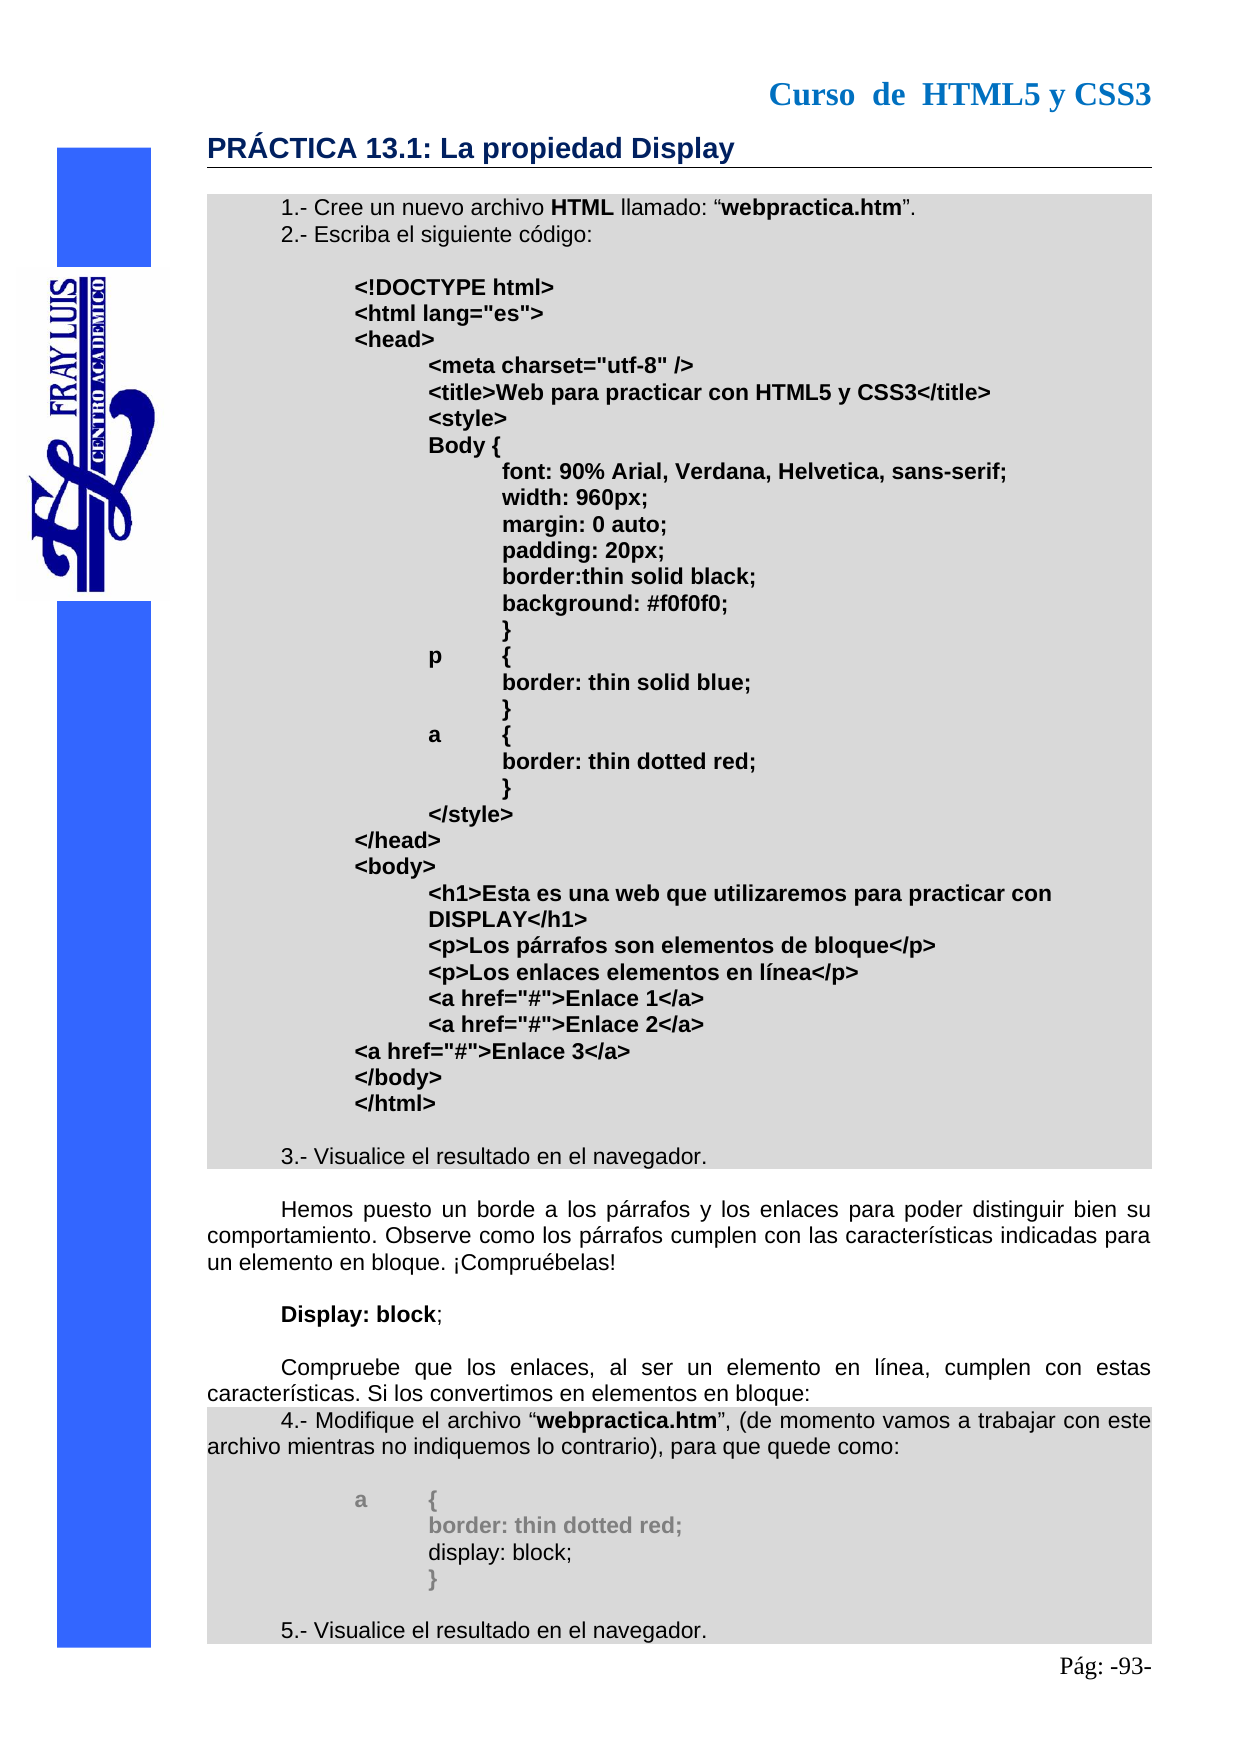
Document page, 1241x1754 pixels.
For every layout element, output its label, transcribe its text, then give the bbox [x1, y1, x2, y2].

text <head> [207, 326, 1152, 352]
text border: thin solid blue; [207, 669, 1152, 695]
text <a href="#">Enlace 2</a> [207, 1011, 1152, 1038]
text <meta charset="utf-8" /> [207, 352, 1152, 379]
text } [207, 774, 1152, 801]
text </body> [207, 1064, 1152, 1090]
text 4.- Modifique el archivo “webpractica.htm”, (de momento vamos a trabajar con este archivo mientras no indiquemos lo contrario), para que quede como: [207, 1407, 1152, 1459]
text <p>Los enlaces elementos en línea</p> [207, 959, 1152, 985]
text font: 90% Arial, Verdana, Helvetica, sans-serif; [207, 458, 1152, 484]
text Compruebe que los enlaces, al ser un elemento en línea, cumplen con estas características. Si los convertimos en elementos en bloque: [207, 1354, 1152, 1407]
text 5.- Visualice el resultado en el navegador. [207, 1617, 1152, 1644]
text Display: block; [207, 1301, 1152, 1328]
text <h1>Esta es una web que utilizaremos para practicar con DISPLAY</h1> [207, 879, 1152, 932]
text width: 960px; [207, 484, 1152, 511]
text padding: 20px; [207, 537, 1152, 563]
text border: thin dotted red; [207, 1512, 1152, 1538]
text 3.- Visualice el resultado en el navegador. [207, 1143, 1152, 1169]
text background: #f0f0f0; [207, 590, 1152, 616]
text display: block; [207, 1538, 1152, 1565]
text Hemos puesto un borde a los párrafos y los enlaces para poder distinguir bien su comportamiento. Observe como los párrafos cumplen con las características indicadas para un elemento en bloque. ¡Compruébelas! [207, 1196, 1152, 1275]
text </head> [207, 827, 1152, 853]
text <html lang="es"> [207, 300, 1152, 326]
text 1.- Cree un nuevo archivo HTML llamado: “webpractica.htm”. [207, 194, 1152, 221]
text p { [207, 642, 1152, 669]
text <!DOCTYPE html> [207, 273, 1152, 300]
text <a href="#">Enlace 3</a> [207, 1038, 1152, 1064]
text </html> [207, 1090, 1152, 1117]
text } [207, 616, 1152, 642]
text border:thin solid black; [207, 563, 1152, 590]
text } [207, 1565, 1152, 1591]
text <title>Web para practicar con HTML5 y CSS3</title> [207, 379, 1152, 405]
text <p>Los párrafos son elementos de bloque</p> [207, 932, 1152, 959]
text </style> [207, 801, 1152, 827]
text a { [207, 721, 1152, 748]
text margin: 0 auto; [207, 511, 1152, 537]
text border: thin dotted red; [207, 748, 1152, 774]
text a { [207, 1486, 1152, 1512]
text Body { [207, 432, 1152, 458]
text } [207, 695, 1152, 721]
text PRÁCTICA 13.1: La propiedad Display [207, 131, 1152, 167]
text 2.- Escriba el siguiente código: [207, 221, 1152, 247]
text <style> [207, 405, 1152, 432]
text <a href="#">Enlace 1</a> [207, 985, 1152, 1011]
text <body> [207, 853, 1152, 879]
